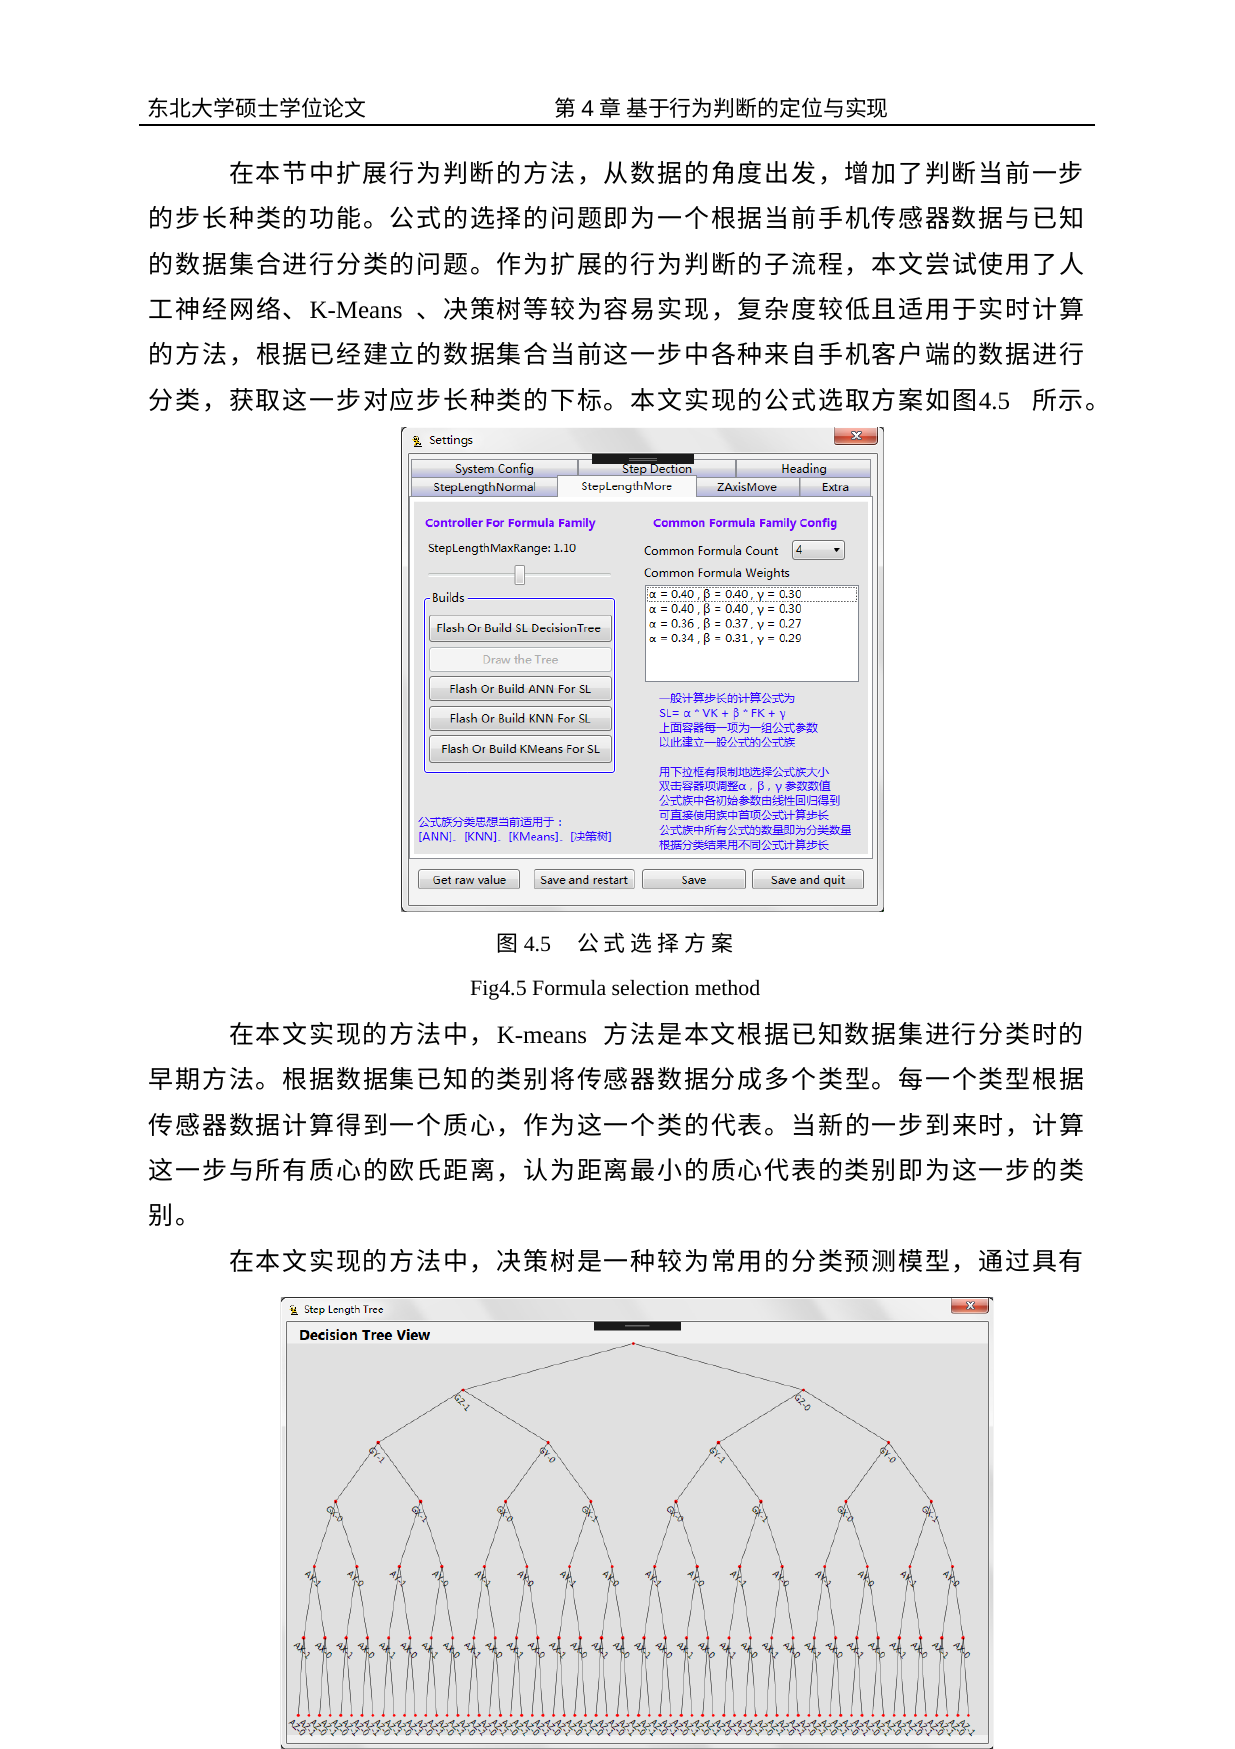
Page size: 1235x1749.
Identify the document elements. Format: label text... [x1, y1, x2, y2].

text 在本文实现的方法中，K-means方法是本文根据已知数据集进行分类时的早期方法。根据数据集已知的类别将传感器数据分成多个类型。每一个类型根据传感器数据计算得到一个质心，作为这一个类的代表。当新的一步到来时，计算这一步与所有质心的欧氏距离，认为距离最小的质心代表的类别即为这一步的类别。 [149, 1010, 1086, 1237]
picture [401, 427, 884, 912]
text 在本节中扩展行为判断的方法，从数据的角度出发，增加了判断当前一步的步长种类的功能。公式的选择的问题即为一个根据当前手机传感器数据与已知的数据集合进行分类的问题。作为扩展的行为判断的子流程，本文尝试使用了人工神经网络、K-Means、决策树等较为容易实现，复杂度较低且适用于实时计算的方法，根据已经建立的数据集合当前这一步中各种来自手机客户端的数据进行分类，获取这一步对应步长种类的下标。本文实现的公式选取方案如图4.5所示。 [149, 149, 1086, 421]
text Fig4.5 Formula selection method [149, 965, 1086, 1010]
picture [280, 1297, 994, 1749]
